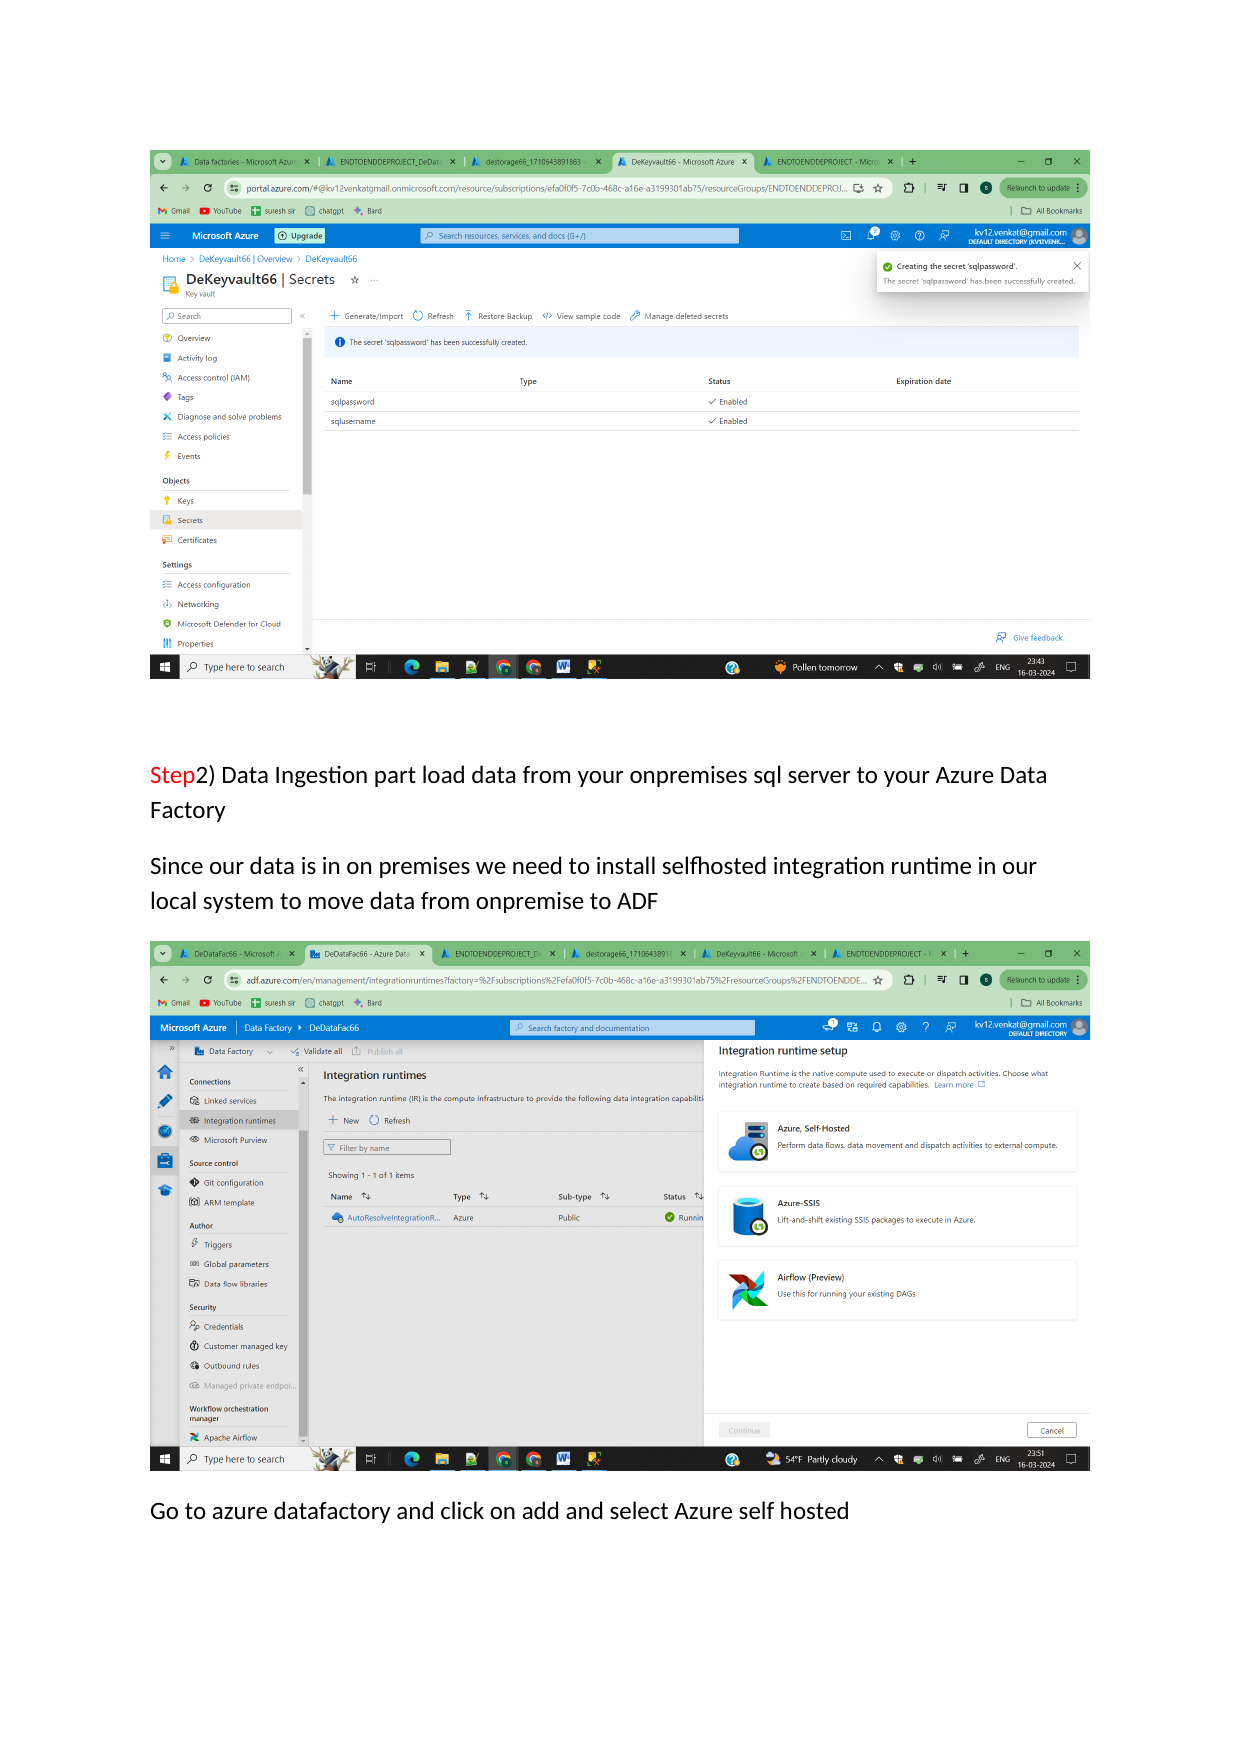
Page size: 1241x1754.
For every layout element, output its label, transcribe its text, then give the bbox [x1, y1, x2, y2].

picture [150, 941, 1091, 1471]
text Step2) Data Ingestion part load data from your onpremises sql server to your Azure Data Factory [150, 760, 1090, 825]
text Go to azure datafactory and click on add and select Azure self hosted [150, 1495, 1090, 1526]
picture [150, 150, 1091, 679]
text Since our data is in on premises we need to install selfhosted integration runtime in our local system to move data from onpremise to ADF [150, 851, 1090, 916]
